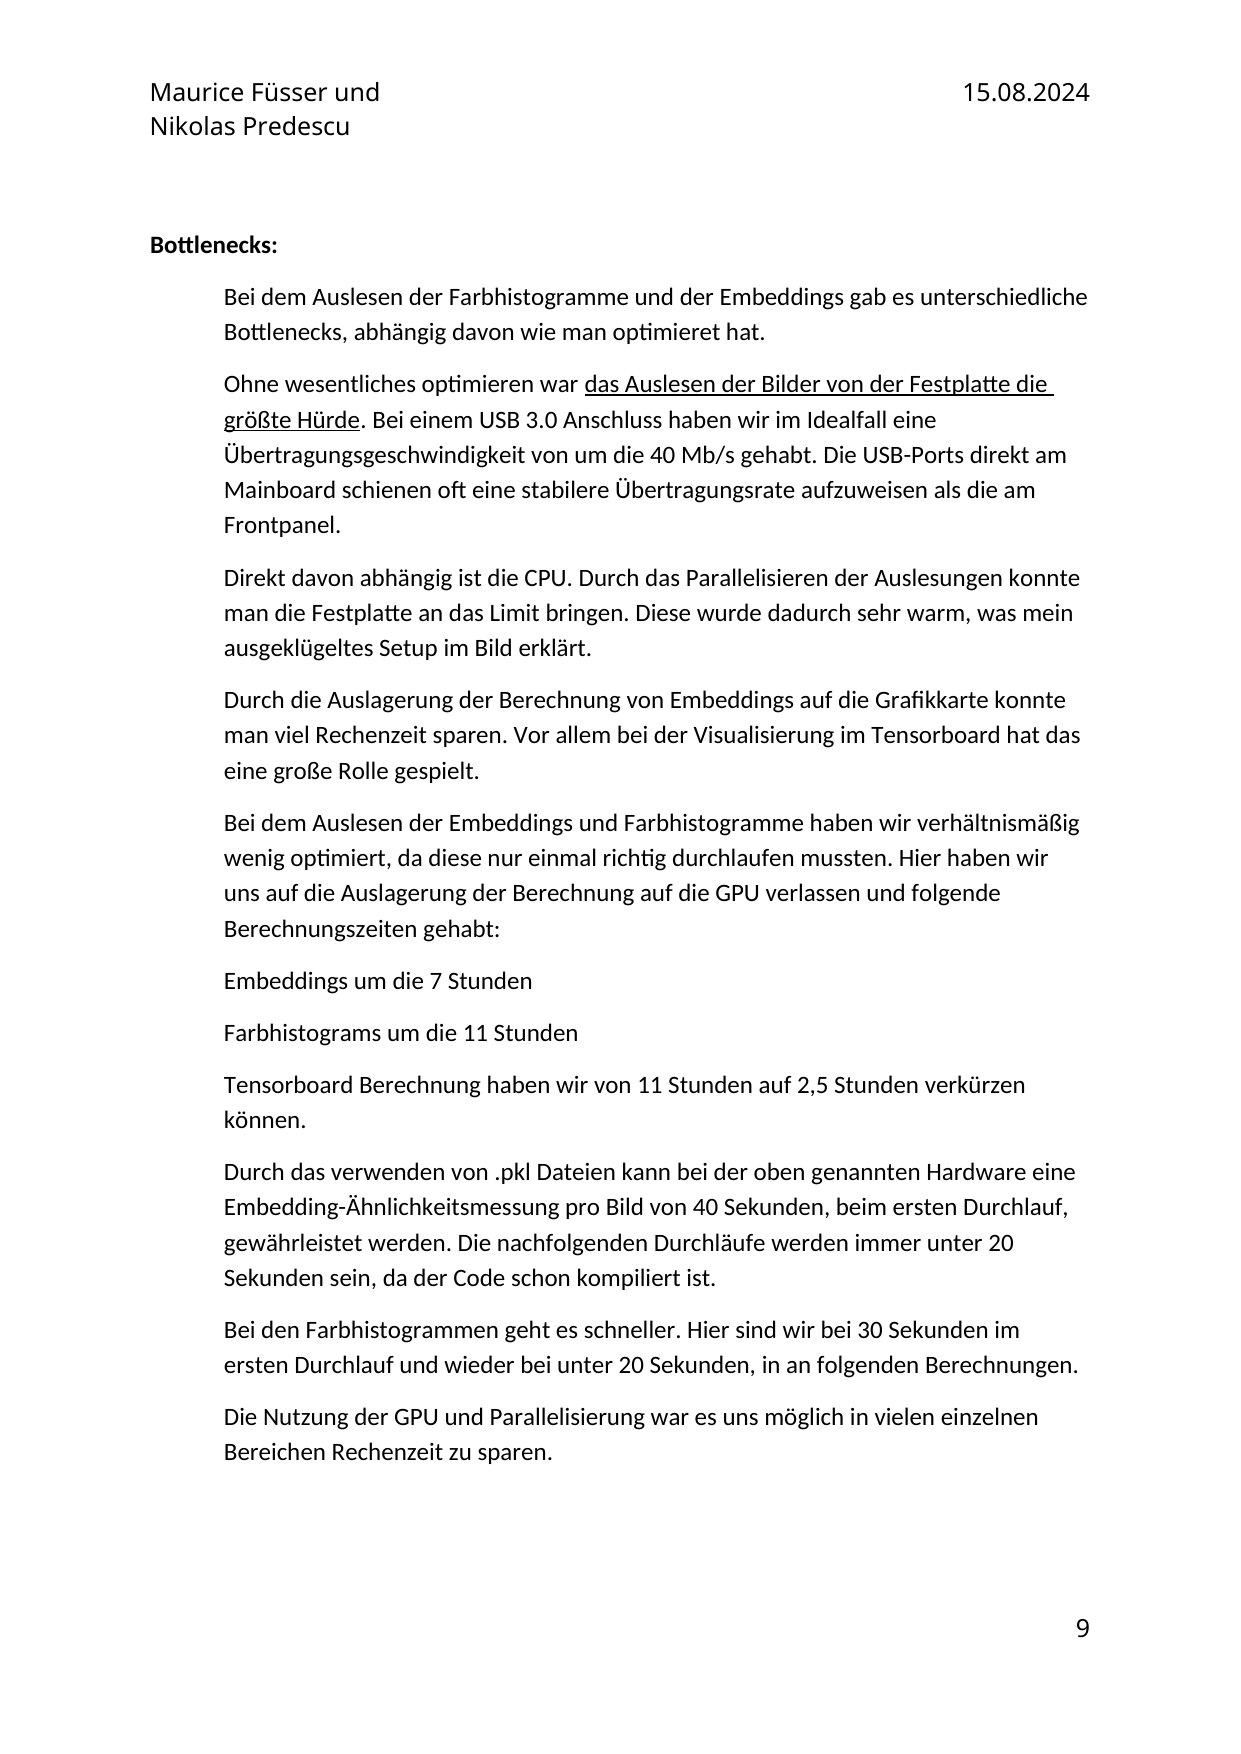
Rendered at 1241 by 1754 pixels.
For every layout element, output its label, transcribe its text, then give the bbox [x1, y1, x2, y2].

text Bei dem Auslesen der Farbhistogramme und der Embeddings gab es unterschiedliche Bottlenecks, abhängig davon wie man optimieret hat. [224, 281, 1090, 347]
text Bottlenecks: [150, 229, 1090, 260]
text Bei dem Auslesen der Embeddings und Farbhistogramme haben wir verhältnismäßig wenig optimiert, da diese nur einmal richtig durchlaufen mussten. Hier haben wir uns auf die Auslagerung der Berechnung auf die GPU verlassen und folgende Berechnungszeiten gehabt: [224, 807, 1090, 943]
text Durch das verwenden von .pkl Dateien kann bei der oben genannten Hardware eine Embedding-Ähnlichkeitsmessung pro Bild von 40 Sekunden, beim ersten Durchlauf, gewährleistet werden. Die nachfolgenden Durchläufe werden immer unter 20 Sekunden sein, da der Code schon kompiliert ist. [224, 1156, 1090, 1292]
text Tensorboard Berechnung haben wir von 11 Stunden auf 2,5 Stunden verkürzen können. [224, 1069, 1090, 1134]
text Durch die Auslagerung der Berechnung von Embeddings auf die Grafikkarte konnte man viel Rechenzeit sparen. Vor allem bei der Visualisierung im Tensorboard hat das eine große Rolle gespielt. [224, 684, 1090, 785]
text Die Nutzung der GPU und Parallelisierung war es uns möglich in vielen einzelnen Bereichen Rechenzeit zu sparen. [224, 1401, 1090, 1467]
text Embeddings um die 7 Stunden [224, 965, 1090, 995]
text Bei den Farbhistogrammen geht es schneller. Hier sind wir bei 30 Sekunden im ersten Durchlauf und wieder bei unter 20 Sekunden, in an folgenden Berechnungen. [224, 1314, 1090, 1380]
text Direkt davon abhängig ist die CPU. Durch das Parallelisieren der Auslesungen konnte man die Festplatte an das Limit bringen. Diese wurde dadurch sehr warm, was mein ausgeklügeltes Setup im Bild erklärt. [224, 562, 1090, 663]
text Farbhistograms um die 11 Stunden [224, 1017, 1090, 1047]
text Ohne wesentliches optimieren war das Auslesen der Bilder von der Festplatte die größte Hürde. Bei einem USB 3.0 Anschluss haben wir im Idealfall eine Übertragungsgeschwindigkeit von um die 40 Mb/s gehabt. Die USB-Ports direkt am Mainboard schienen oft eine stabilere Übertragungsrate aufzuweisen als die am Frontpanel. [224, 368, 1090, 540]
